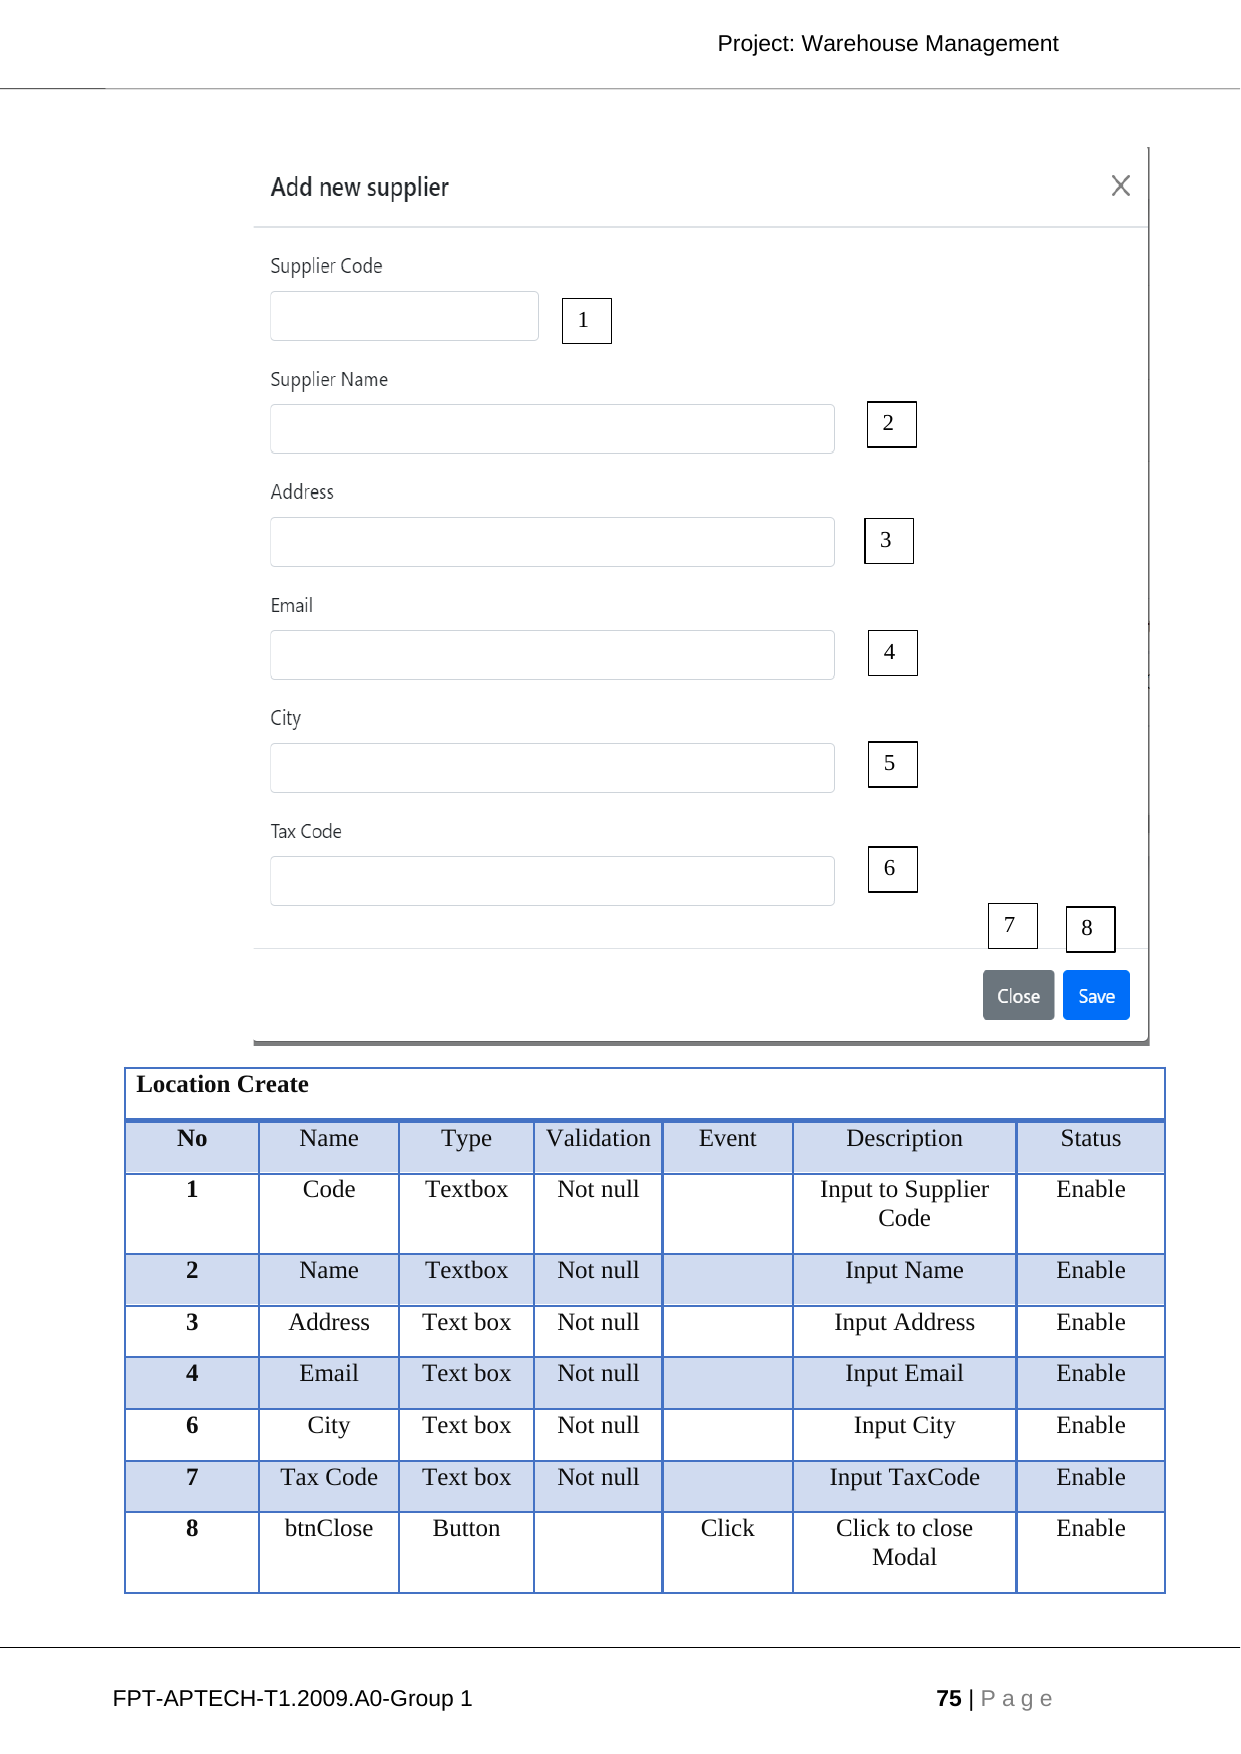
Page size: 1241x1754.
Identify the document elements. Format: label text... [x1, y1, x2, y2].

table_cell Not null [535, 1410, 661, 1459]
table_cell Text box [400, 1307, 533, 1356]
table_cell No [126, 1123, 258, 1172]
table_cell Description [794, 1123, 1015, 1172]
table_cell Not null [535, 1175, 661, 1253]
table_cell 3 [126, 1307, 258, 1356]
table_cell Event [664, 1123, 792, 1172]
table_cell Click [664, 1513, 792, 1592]
table_cell Email [260, 1358, 398, 1408]
table_cell Not null [535, 1307, 661, 1356]
table_cell [664, 1462, 792, 1511]
table_cell Name [260, 1255, 398, 1304]
table_cell Button [400, 1513, 533, 1592]
table_cell Name [260, 1123, 398, 1172]
table_cell Text box [400, 1462, 533, 1511]
table_cell Input Email [794, 1358, 1015, 1408]
table_cell [664, 1175, 792, 1253]
table_cell 8 [126, 1513, 258, 1592]
picture [253, 147, 1150, 1046]
table_cell [664, 1255, 792, 1304]
table_cell Input City [794, 1410, 1015, 1459]
table_cell Enable [1018, 1410, 1164, 1459]
table_cell Enable [1018, 1358, 1164, 1408]
table_cell [664, 1410, 792, 1459]
table_cell Textbox [400, 1175, 533, 1253]
table_cell [664, 1358, 792, 1408]
table_cell Click to close Modal [794, 1513, 1015, 1592]
table_cell Text box [400, 1410, 533, 1459]
table_cell Status [1018, 1123, 1164, 1172]
table_cell Enable [1018, 1175, 1164, 1253]
table_cell [535, 1513, 661, 1592]
table_cell Input Name [794, 1255, 1015, 1304]
table_cell Code [260, 1175, 398, 1253]
table_cell Not null [535, 1255, 661, 1304]
table_cell Enable [1018, 1307, 1164, 1356]
table_cell Textbox [400, 1255, 533, 1304]
table_cell 6 [126, 1410, 258, 1459]
table_cell Not null [535, 1358, 661, 1408]
table_cell Text box [400, 1358, 533, 1408]
table_cell Enable [1018, 1255, 1164, 1304]
table_cell Enable [1018, 1513, 1164, 1592]
table_cell 1 [126, 1175, 258, 1253]
table_cell Enable [1018, 1462, 1164, 1511]
table_cell 7 [126, 1462, 258, 1511]
table_cell City [260, 1410, 398, 1459]
table_cell Tax Code [260, 1462, 398, 1511]
table_cell Input Address [794, 1307, 1015, 1356]
table_cell 4 [126, 1358, 258, 1408]
table_cell Address [260, 1307, 398, 1356]
table_header Location Create [126, 1069, 1164, 1118]
table_cell Input to Supplier Code [794, 1175, 1015, 1253]
table_cell Type [400, 1123, 533, 1172]
table_cell [664, 1307, 792, 1356]
table_cell Input TaxCode [794, 1462, 1015, 1511]
table_cell 2 [126, 1255, 258, 1304]
table_cell Validation [535, 1123, 661, 1172]
table_cell btnClose [260, 1513, 398, 1592]
table_cell Not null [535, 1462, 661, 1511]
